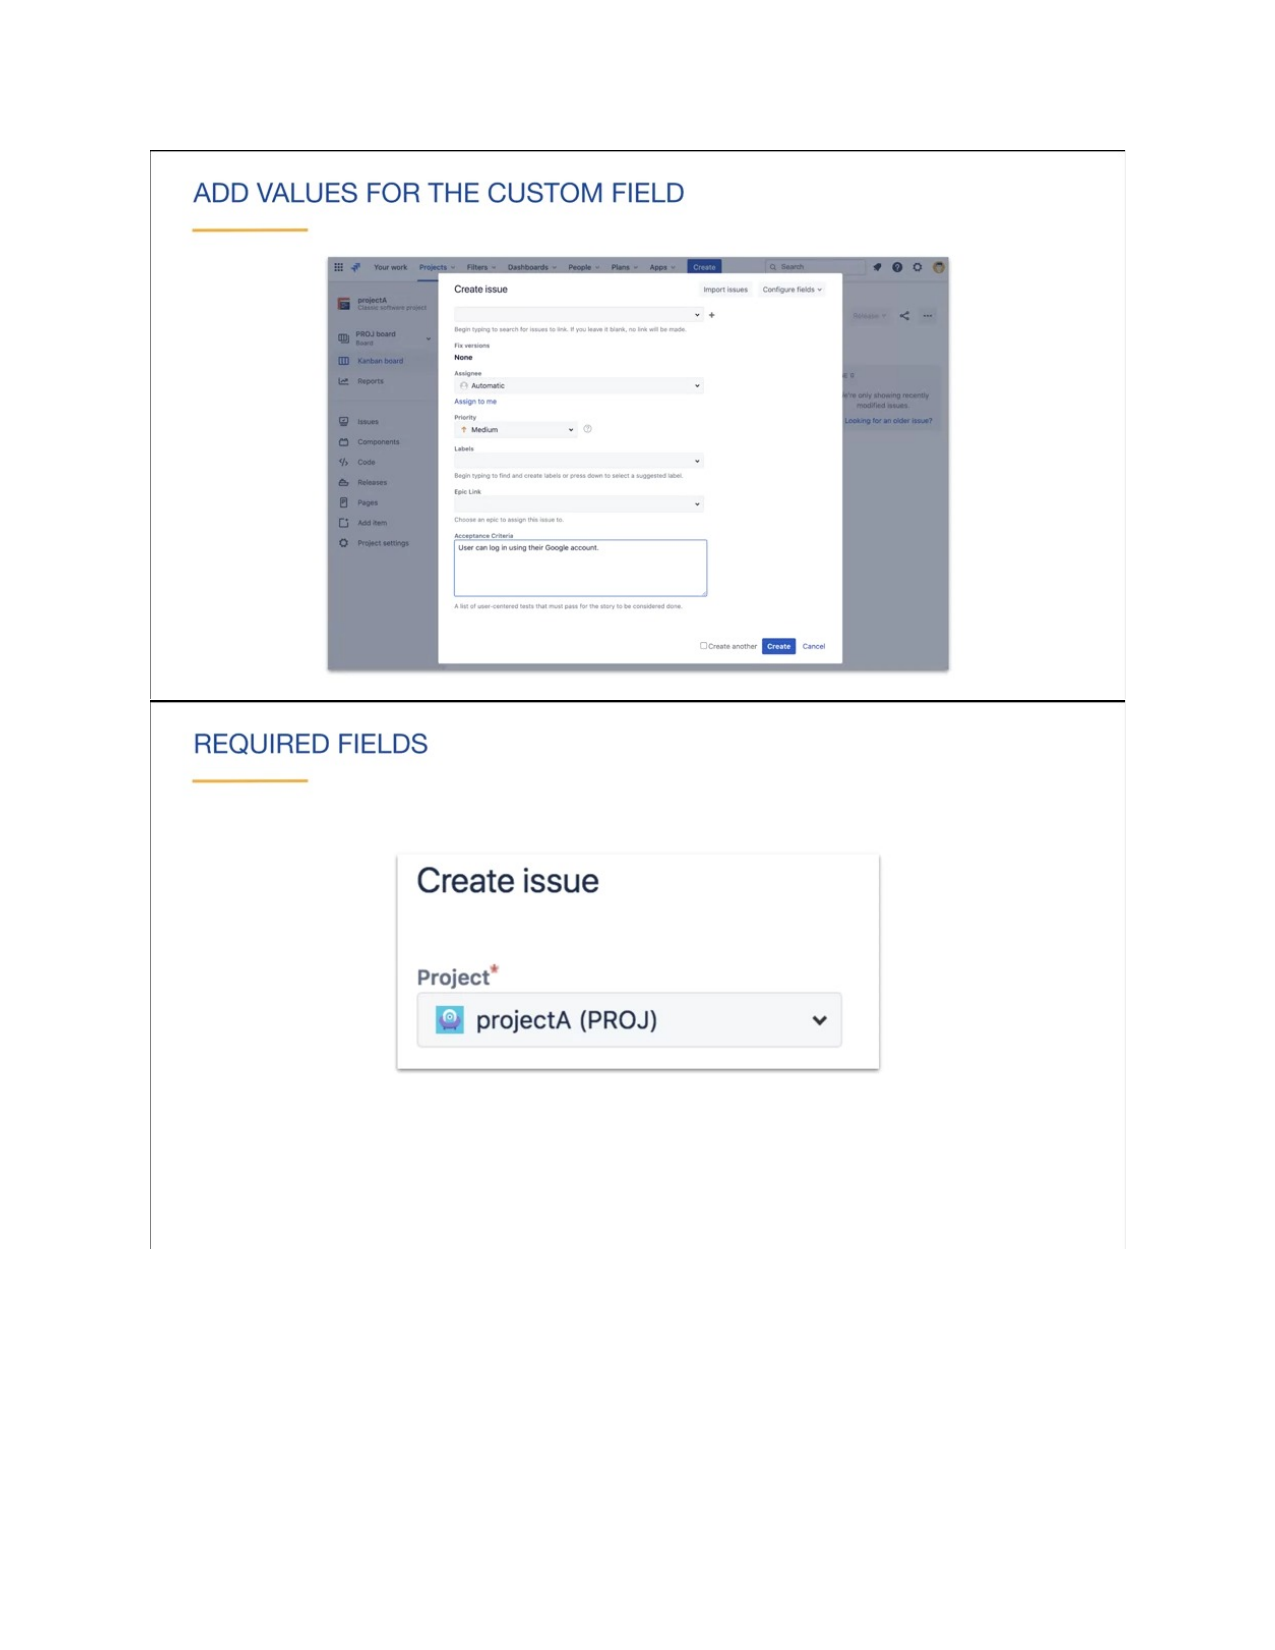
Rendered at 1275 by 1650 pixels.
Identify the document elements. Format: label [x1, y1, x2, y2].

picture [150, 150, 1125, 699]
picture [150, 700, 1125, 1249]
